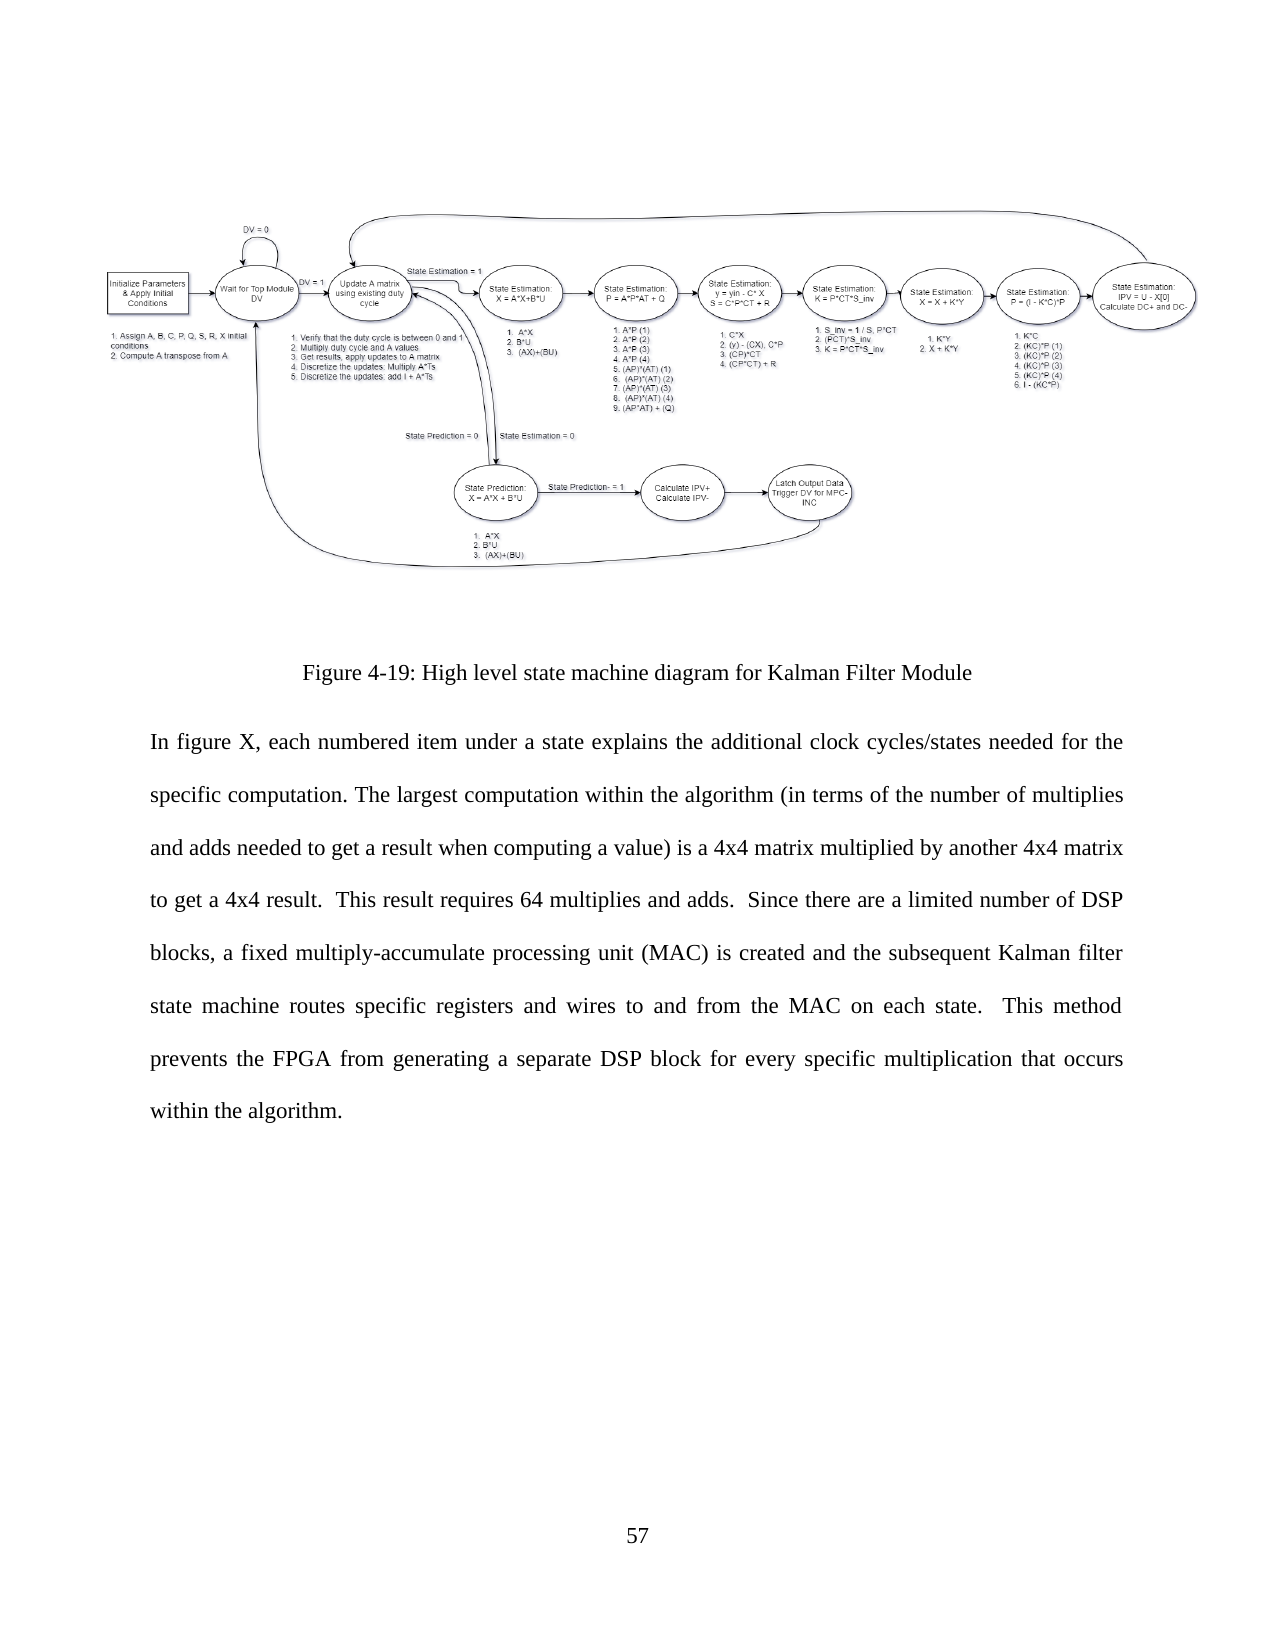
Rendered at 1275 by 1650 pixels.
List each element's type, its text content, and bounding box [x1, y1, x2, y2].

text Figure 4-19: High level state machine diagram for Kalman Filter Module [150, 590, 1125, 685]
picture [104, 190, 1198, 590]
text In figure X, each numbered item under a state explains the additional clock cycles/states needed for the specific computation. The largest computation within the algorithm (in terms of the number of multiplies and adds needed to get a result when computing a value) is a 4x4 matrix multiplied by another 4x4 matrix to get a 4x4 result. This result requires 64 multiplies and adds. Since there are a limited number of DSP blocks, a fixed multiply-accumulate processing unit (MAC) is created and the subsequent Kalman filter state machine routes specific registers and wires to and from the MAC on each state. This method prevents the FPGA from generating a separate DSP block for every specific multiplication that occurs within the algorithm. [150, 728, 1125, 1124]
